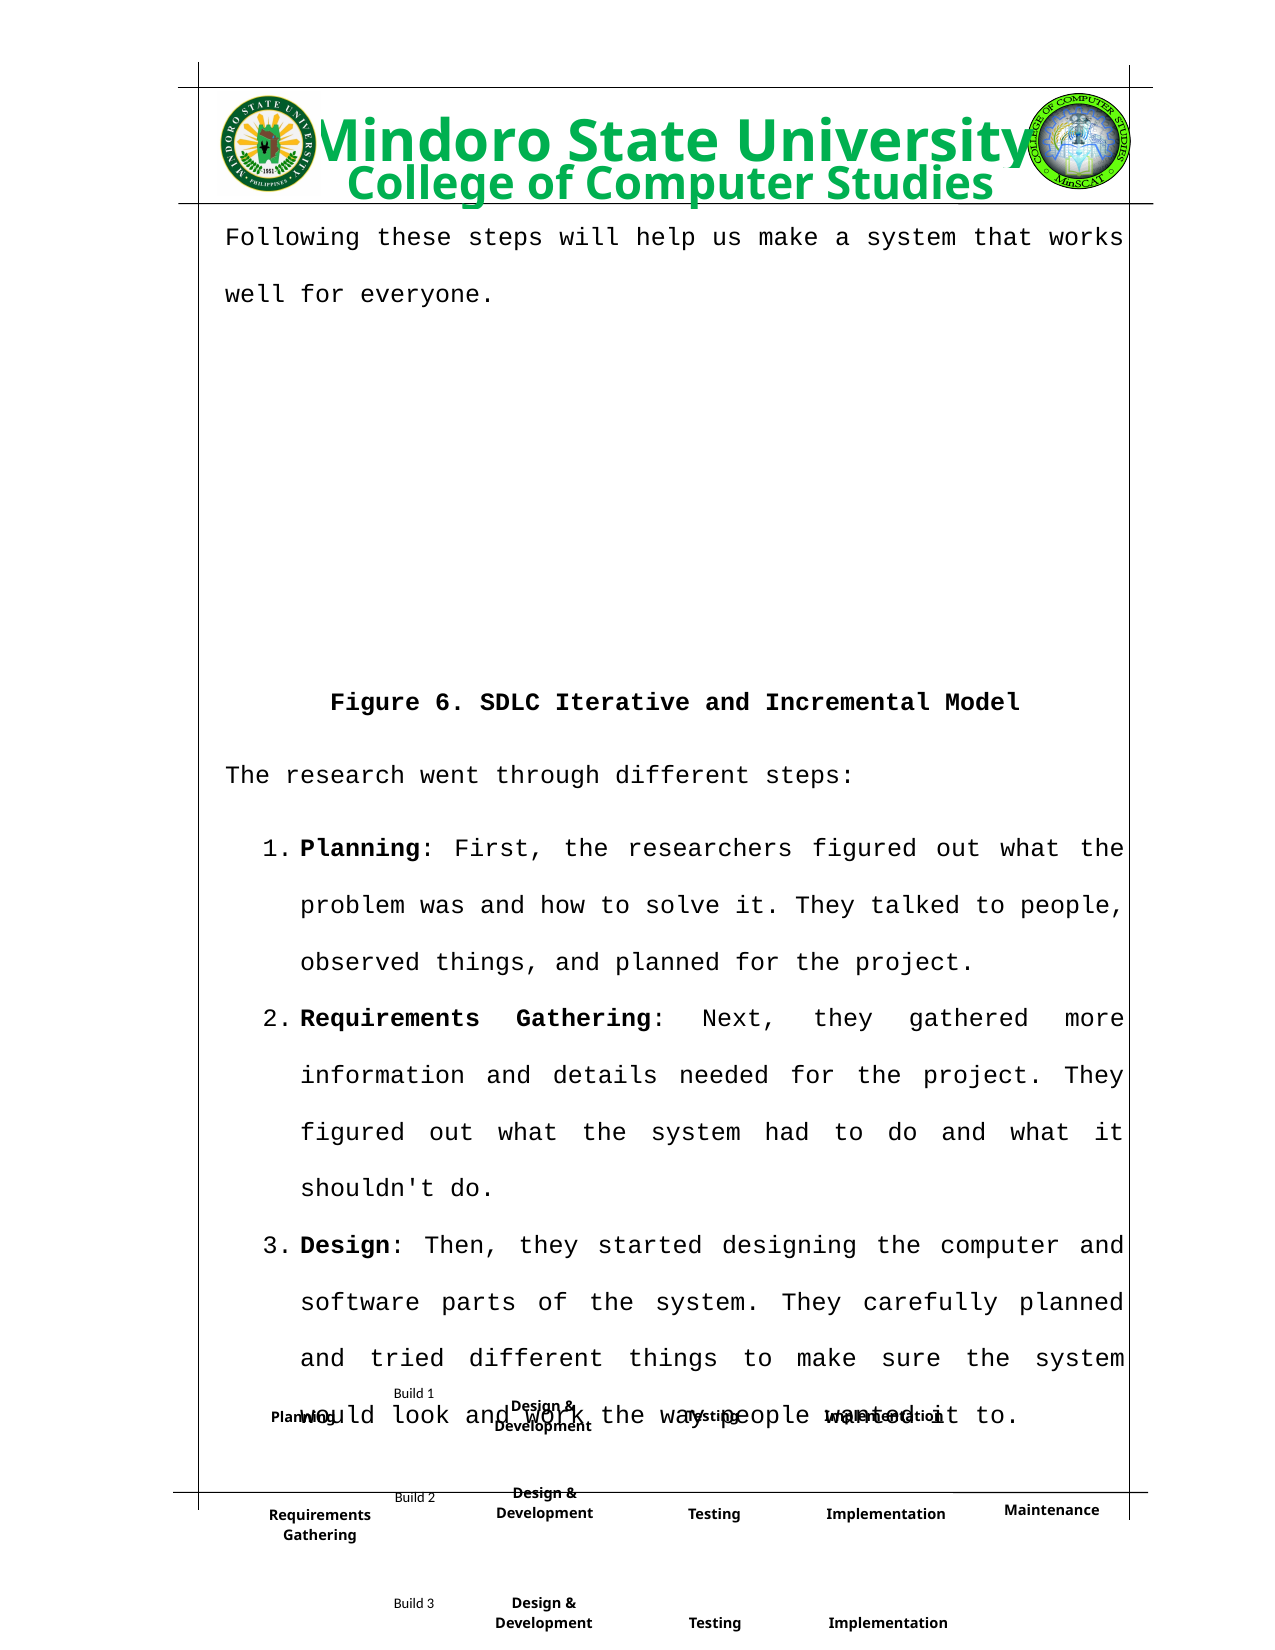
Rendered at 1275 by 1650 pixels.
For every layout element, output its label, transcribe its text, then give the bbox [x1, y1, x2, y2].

list Planning: First, the researchers figured out what the problem was and how to solve it. They talked to people, observed things, and planned for the project. [262, 836, 1125, 977]
text The research went through different steps: [225, 762, 1125, 791]
text Figure 6. SDLC Iterative and Incremental Model [225, 355, 1125, 717]
picture [1020, 87, 1136, 196]
list Design: Then, they started designing the computer and software parts of the system. They carefully planned and tried different things to make sure the system would look and work the way people wanted it to. [262, 1232, 1125, 1431]
list Requirements Gathering: Next, they gathered more information and details needed for the project. They figured out what the system had to do and what it shouldn't do. [262, 1006, 1125, 1204]
picture [216, 91, 321, 196]
